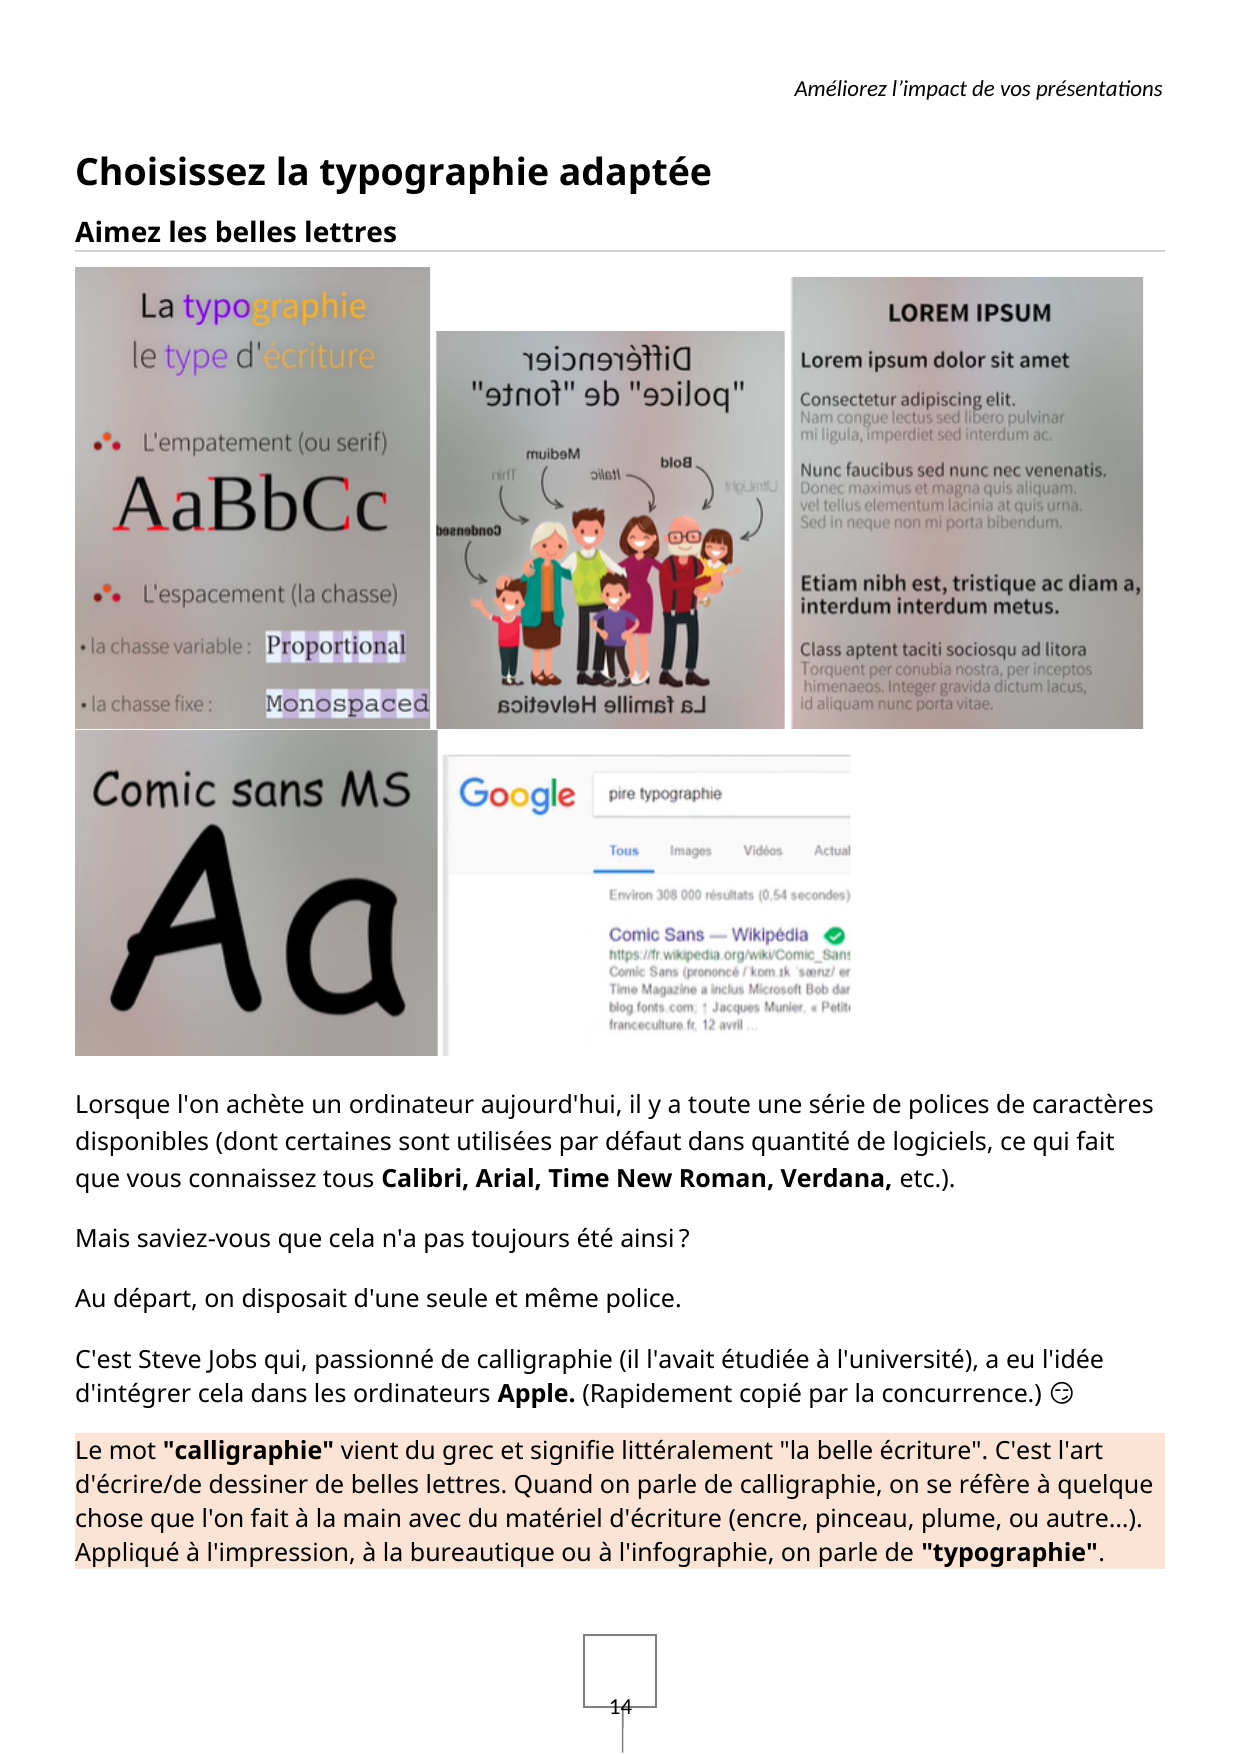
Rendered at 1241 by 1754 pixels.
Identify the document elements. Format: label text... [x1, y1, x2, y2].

text Mais saviez-vous que cela n'a pas toujours été ainsi ? [75, 1221, 1165, 1255]
text Au départ, on disposait d'une seule et même police. [75, 1281, 1165, 1315]
picture [442, 752, 860, 1056]
subtitle Choisissez la typographie adaptée [75, 145, 1165, 196]
picture [75, 267, 431, 729]
picture [436, 331, 785, 729]
text C'est Steve Jobs qui, passionné de calligraphie (il l'avait étudiée à l'université), a eu l'idée d'intégrer cela dans les ordinateurs Apple. (Rapidement copié par la concurrence.) 😏 [75, 1341, 1165, 1409]
text Le mot "calligraphie" vient du grec et signifie littéralement "la belle écriture". C'est l'art d'écrire/de dessiner de belles lettres. Quand on parle de calligraphie, on se réfère à quelque chose que l'on fait à la main avec du matériel d'écriture (encre, pinceau, plume, ou autre…). Appliqué à l'impression, à la bureautique ou à l'infographie, on parle de "typographie". [75, 1433, 1165, 1569]
subtitle Aimez les belles lettres [75, 212, 1165, 250]
picture [790, 277, 1144, 729]
text Lorsque l'on achète un ordinateur aujourd'hui, il y a toute une série de polices de caractères disponibles (dont certaines sont utilisées par défaut dans quantité de logiciels, ce qui fait que vous connaissez tous Calibri, Arial, Time New Roman, Verdana, etc.). [75, 1087, 1165, 1195]
picture [75, 730, 438, 1056]
